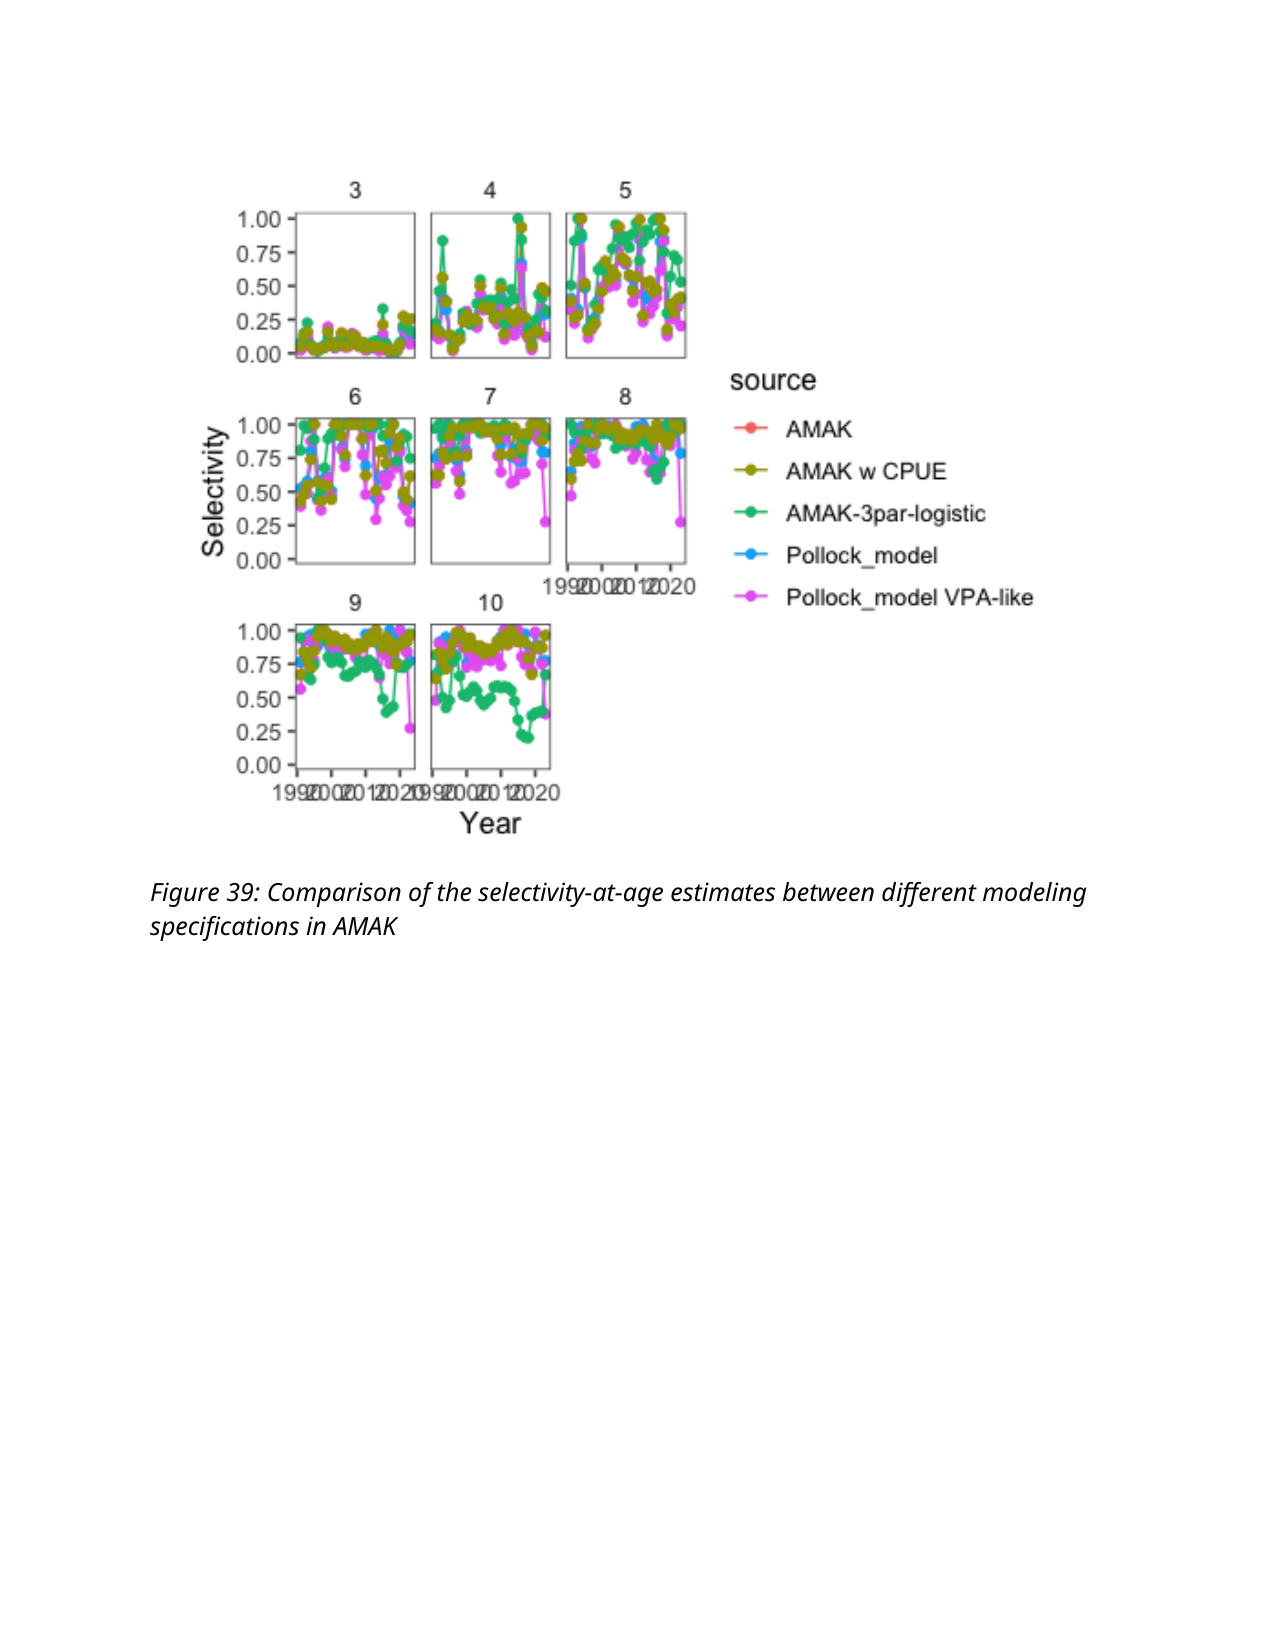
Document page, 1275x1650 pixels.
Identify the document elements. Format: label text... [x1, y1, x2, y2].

picture [188, 153, 1064, 854]
table_header Figure 39: Comparison of the selectivity-at-age estimates between different modeling specifications in AMAK [139, 150, 1114, 955]
